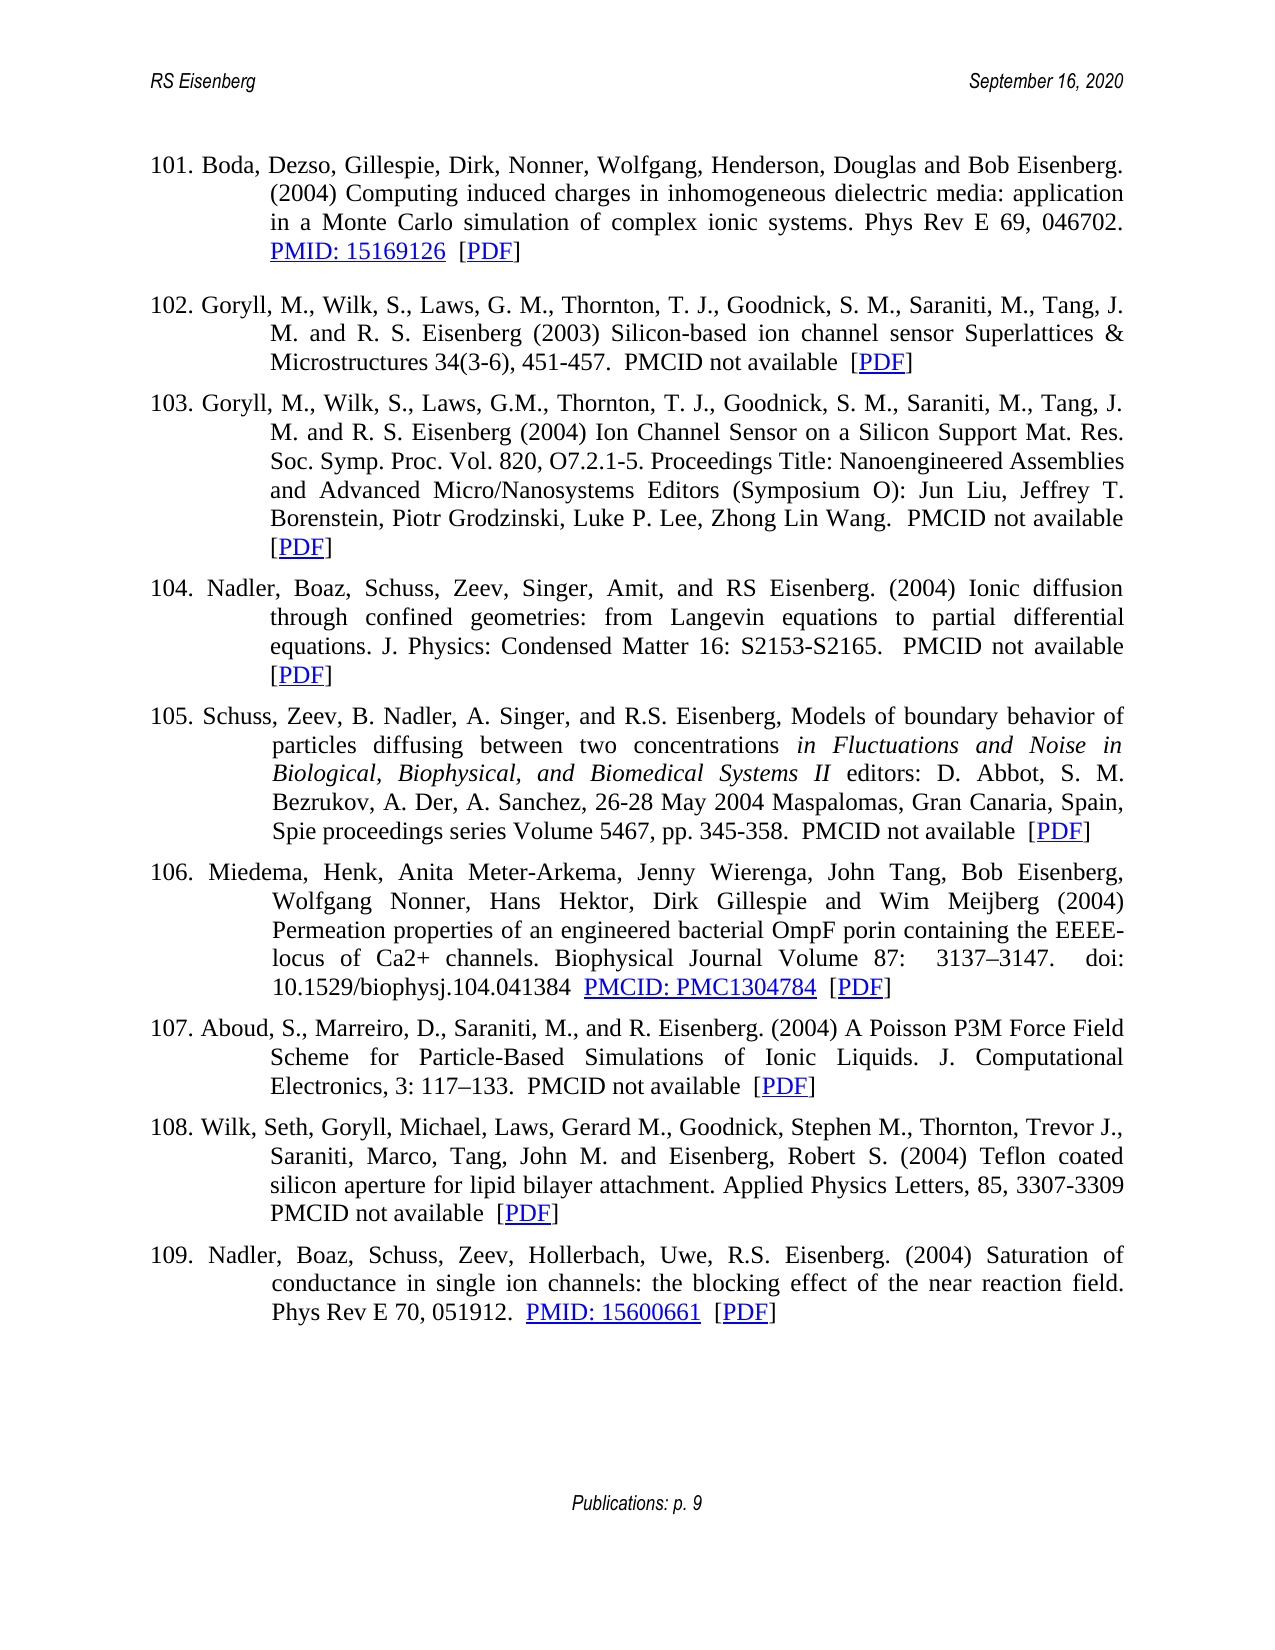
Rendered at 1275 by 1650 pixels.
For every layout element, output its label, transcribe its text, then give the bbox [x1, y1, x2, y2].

text 107. Aboud, S., Marreiro, D., Saraniti, M., and R. Eisenberg. (2004) A Poisson P3M Force Field Scheme for Particle-Based Simulations of Ionic Liquids. J. Computational Electronics, 3: 117–133. PMCID not available [PDF] [150, 1013, 1125, 1100]
text 109. Nadler, Boaz, Schuss, Zeev, Hollerbach, Uwe, R.S. Eisenberg. (2004) Saturation of conductance in single ion channels: the blocking effect of the near reaction field. Phys Rev E 70, 051912. PMID: 15600661 [PDF] [150, 1240, 1125, 1326]
text 103. Goryll, M., Wilk, S., Laws, G.M., Thornton, T. J., Goodnick, S. M., Saraniti, M., Tang, J. M. and R. S. Eisenberg (2004) Ion Channel Sensor on a Silicon Support Mat. Res. Soc. Symp. Proc. Vol. 820, O7.2.1-5. Proceedings Title: Nanoengineered Assemblies and Advanced Micro/Nanosystems Editors (Symposium O): Jun Liu, Jeffrey T. Borenstein, Piotr Grodzinski, Luke P. Lee, Zhong Lin Wang. PMCID not available [PDF] [150, 388, 1125, 561]
text 105. Schuss, Zeev, B. Nadler, A. Singer, and R.S. Eisenberg, Models of boundary behavior of particles diffusing between two concentrations in Fluctuations and Noise in Biological, Biophysical, and Biomedical Systems II editors: D. Abbot, S. M. Bezrukov, A. Der, A. Sanchez, 26-28 May 2004 Maspalomas, Gran Canaria, Spain, Spie proceedings series Volume 5467, pp. 345-358. PMCID not available [PDF] [150, 701, 1125, 845]
text 106. Miedema, Henk, Anita Meter-Arkema, Jenny Wierenga, John Tang, Bob Eisenberg, Wolfgang Nonner, Hans Hektor, Dirk Gillespie and Wim Meijberg (2004) Permeation properties of an engineered bacterial OmpF porin containing the EEEE-locus of Ca2+ channels. Biophysical Journal Volume 87: 3137–3147. doi: 10.1529/biophysj.104.041384 PMCID: PMC1304784 [PDF] [150, 857, 1125, 1001]
text 101. Boda, Dezso, Gillespie, Dirk, Nonner, Wolfgang, Henderson, Douglas and Bob Eisenberg. (2004) Computing induced charges in inhomogeneous dielectric media: application in a Monte Carlo simulation of complex ionic systems. Phys Rev E 69, 046702. PMID: 15169126 [PDF] [150, 150, 1125, 265]
text 104. Nadler, Boaz, Schuss, Zeev, Singer, Amit, and RS Eisenberg. (2004) Ionic diffusion through confined geometries: from Langevin equations to partial differential equations. J. Physics: Condensed Matter 16: S2153-S2165. PMCID not available [PDF] [150, 573, 1125, 688]
text 102. Goryll, M., Wilk, S., Laws, G. M., Thornton, T. J., Goodnick, S. M., Saraniti, M., Tang, J. M. and R. S. Eisenberg (2003) Silicon-based ion channel sensor Superlattices & Microstructures 34(3-6), 451-457. PMCID not available [PDF] [150, 290, 1125, 376]
text 108. Wilk, Seth, Goryll, Michael, Laws, Gerard M., Goodnick, Stephen M., Thornton, Trevor J., Saraniti, Marco, Tang, John M. and Eisenberg, Robert S. (2004) Teflon coated silicon aperture for lipid bilayer attachment. Applied Physics Letters, 85, 3307-3309 PMCID not available [PDF] [150, 1112, 1125, 1227]
